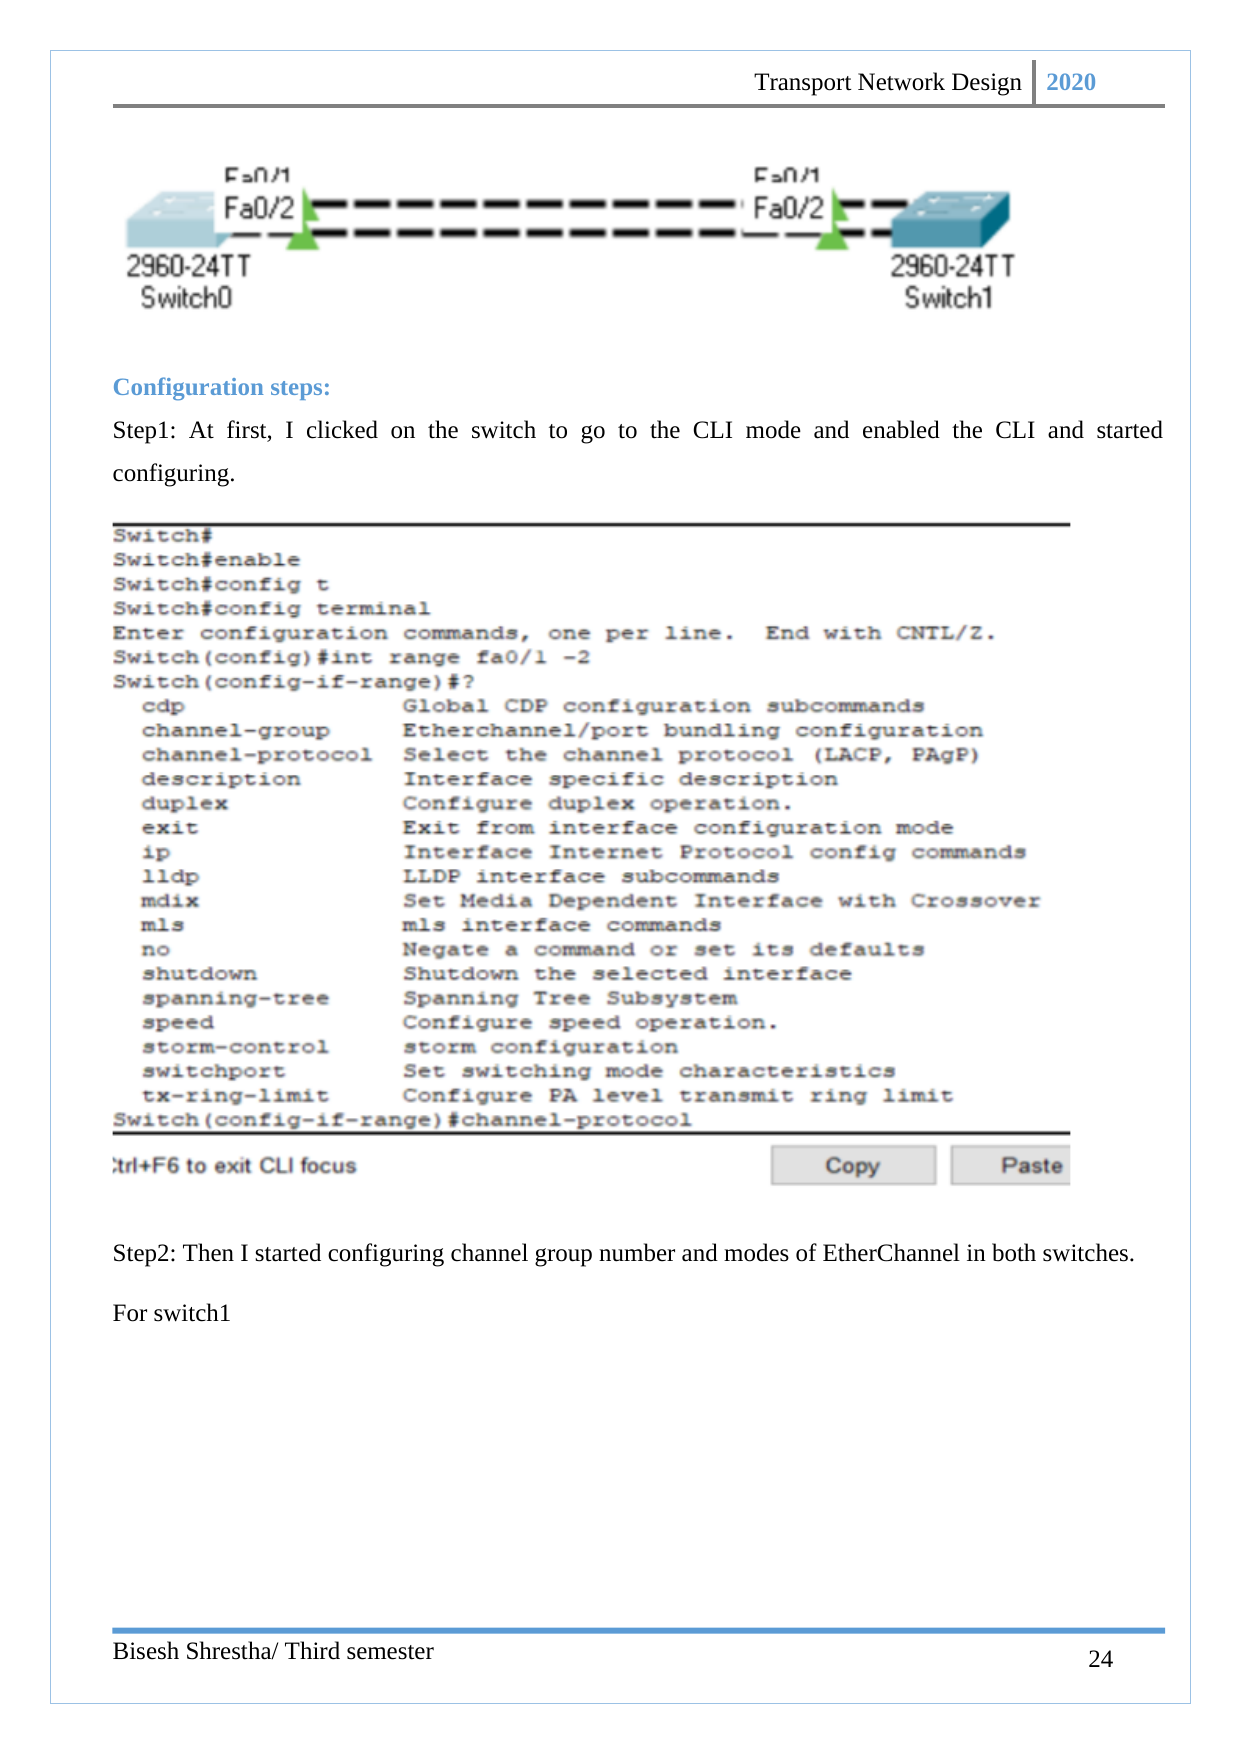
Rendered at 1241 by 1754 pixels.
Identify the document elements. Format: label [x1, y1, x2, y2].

picture [112, 137, 1041, 338]
picture [112, 518, 1071, 1208]
